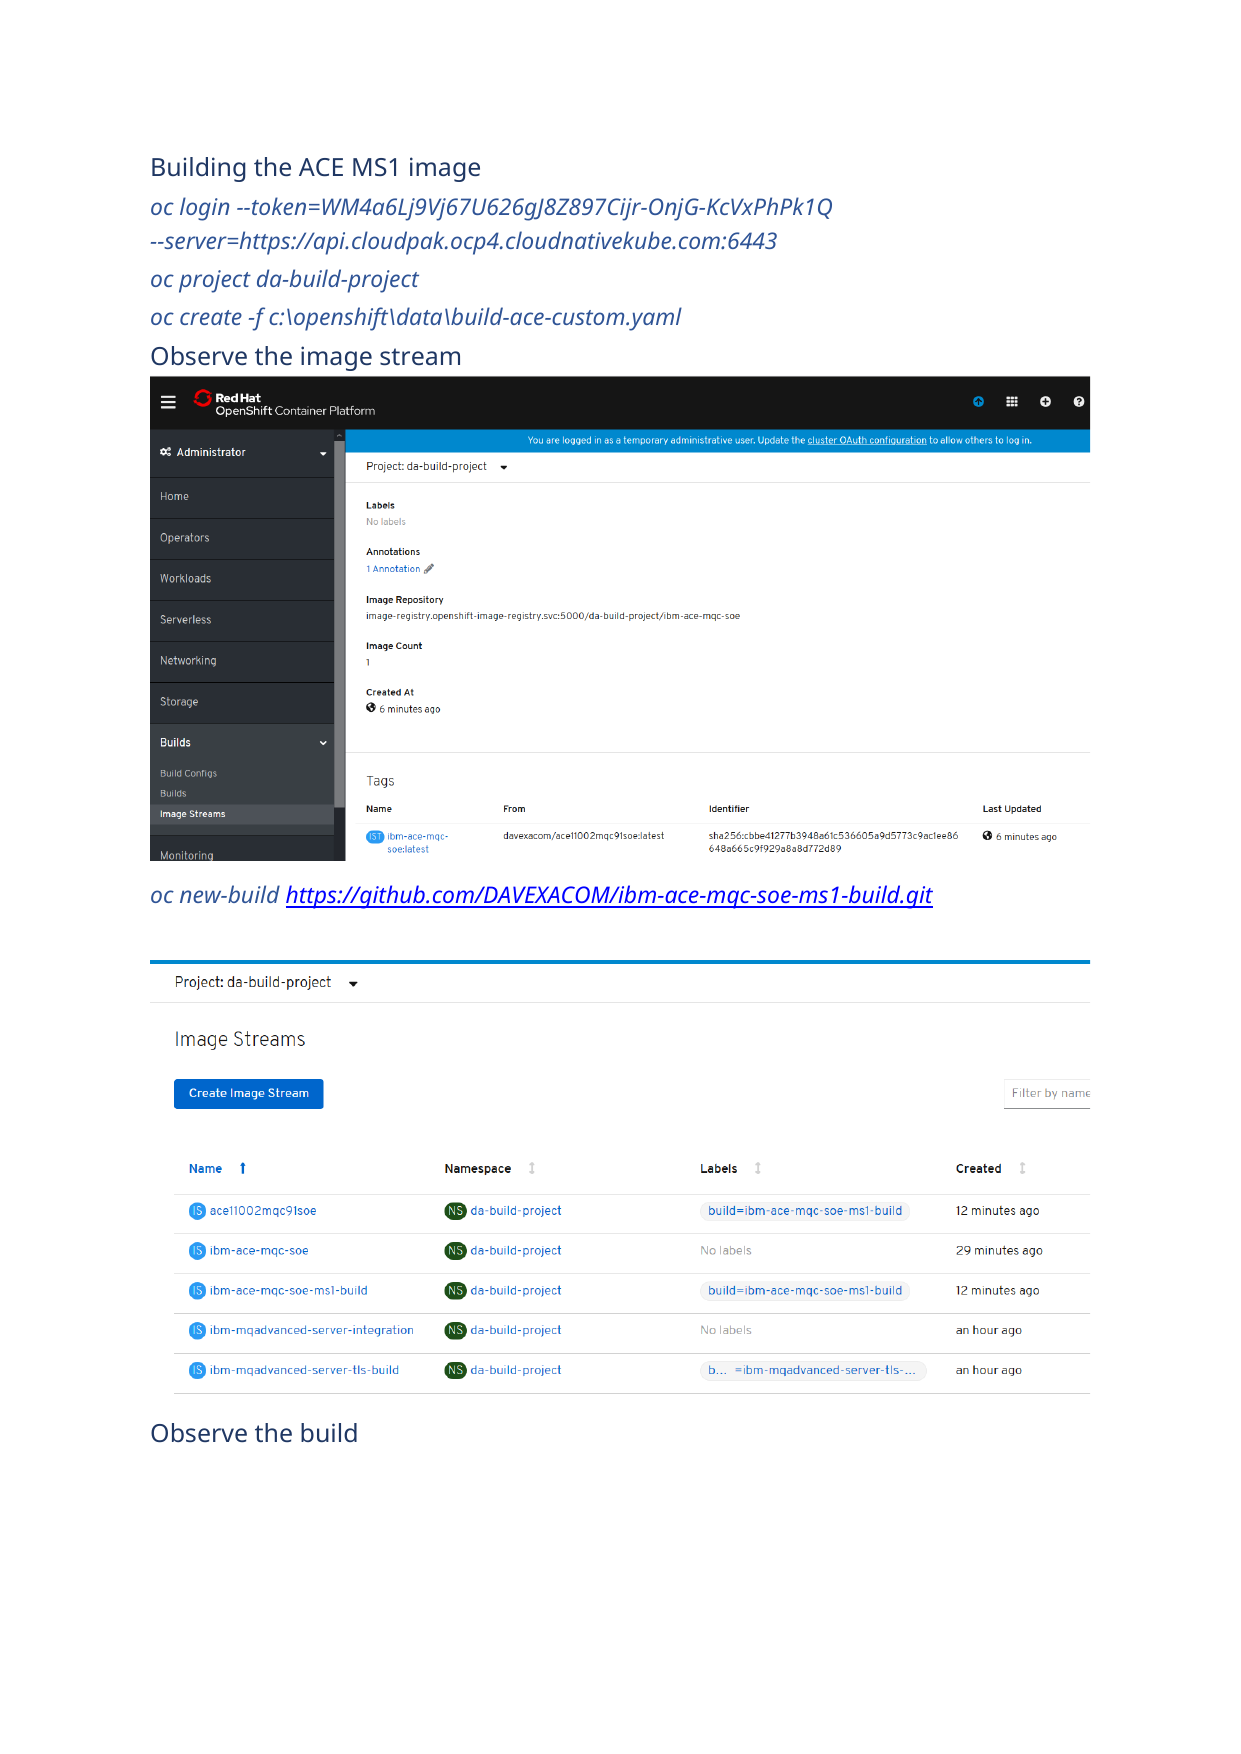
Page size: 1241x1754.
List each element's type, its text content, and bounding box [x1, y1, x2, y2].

subtitle oc create -f c:\openshift\data\build-ace-custom.yaml [150, 301, 1090, 332]
subtitle oc login --token=WM4a6Lj9Vj67U626gJ8Z897Cijr-OnjG-KcVxPhPk1Q --server=https://api.cloudpak.ocp4.cloudnativekube.com:6443 [150, 191, 1090, 256]
subtitle Observe the build [150, 1415, 1090, 1449]
subtitle Observe the image stream [150, 338, 1090, 372]
picture [578, 439, 587, 444]
subtitle Building the ACE MS1 image [150, 150, 1090, 184]
picture [150, 375, 1091, 861]
picture [942, 437, 951, 443]
subtitle oc new-build https://github.com/DAVEXACOM/ibm-ace-mqc-soe-ms1-build.git [150, 879, 1090, 911]
picture [150, 965, 1091, 1397]
subtitle oc project da-build-project [150, 263, 1090, 294]
